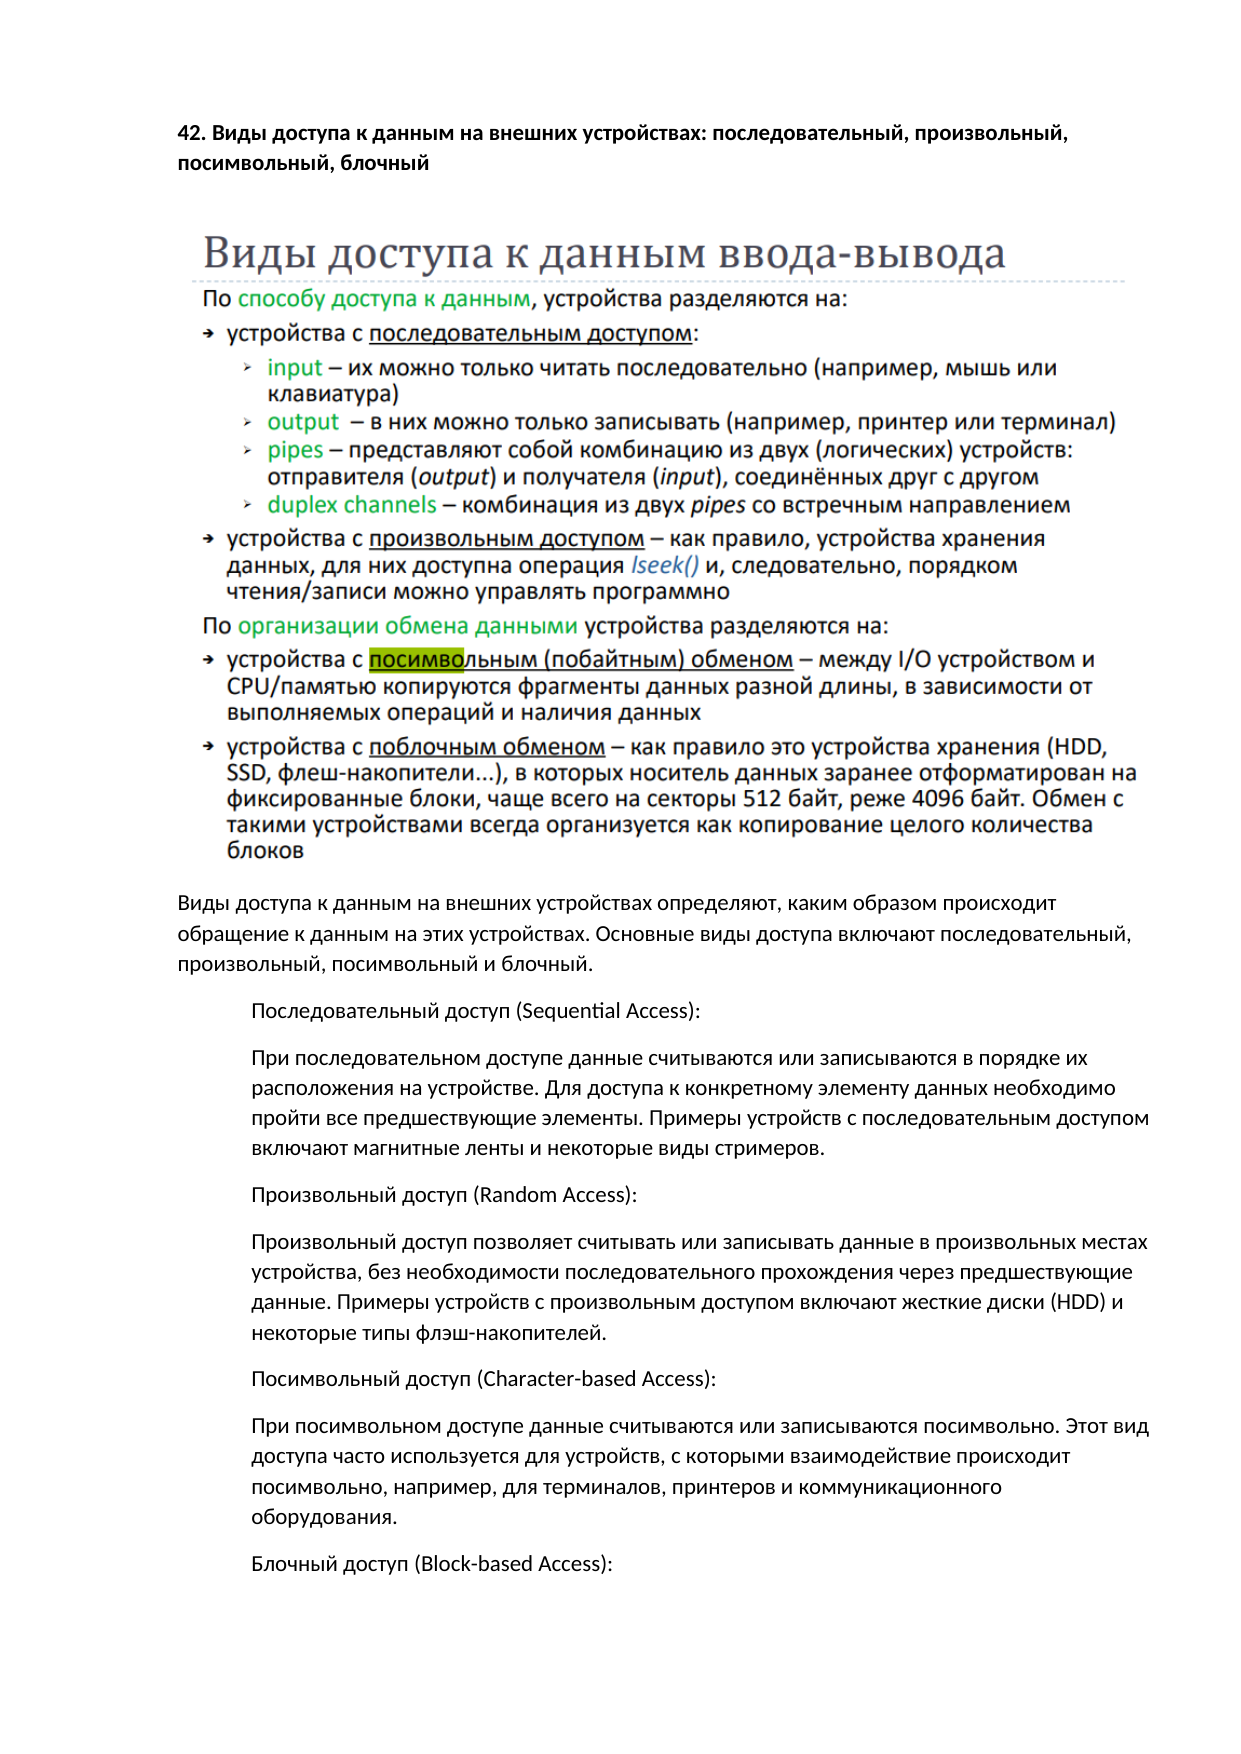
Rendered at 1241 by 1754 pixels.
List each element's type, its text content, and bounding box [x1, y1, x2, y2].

text При посимвольном доступе данные считываются или записываются посимвольно. Этот вид доступа часто используется для устройств, с которыми взаимодействие происходит посимвольно, например, для терминалов, принтеров и коммуникационного оборудования. [251, 1411, 1152, 1530]
picture [177, 195, 1152, 870]
text Блочный доступ (Block-based Access): [251, 1549, 1152, 1577]
text 42. Виды доступа к данным на внешних устройствах: последовательный, произвольный, посимвольный, блочный [177, 118, 1152, 176]
text Виды доступа к данным на внешних устройствах определяют, каким образом происходит обращение к данным на этих устройствах. Основные виды доступа включают последовательный, произвольный, посимвольный и блочный. [177, 888, 1152, 977]
text Последовательный доступ (Sequential Access): [251, 996, 1152, 1024]
text При последовательном доступе данные считываются или записываются в порядке их расположения на устройстве. Для доступа к конкретному элементу данных необходимо пройти все предшествующие элементы. Примеры устройств с последовательным доступом включают магнитные ленты и некоторые виды стримеров. [251, 1043, 1152, 1161]
text Произвольный доступ (Random Access): [251, 1180, 1152, 1208]
text Произвольный доступ позволяет считывать или записывать данные в произвольных местах устройства, без необходимости последовательного прохождения через предшествующие данные. Примеры устройств с произвольным доступом включают жесткие диски (HDD) и некоторые типы флэш-накопителей. [251, 1227, 1152, 1346]
text Посимвольный доступ (Character-based Access): [251, 1364, 1152, 1393]
